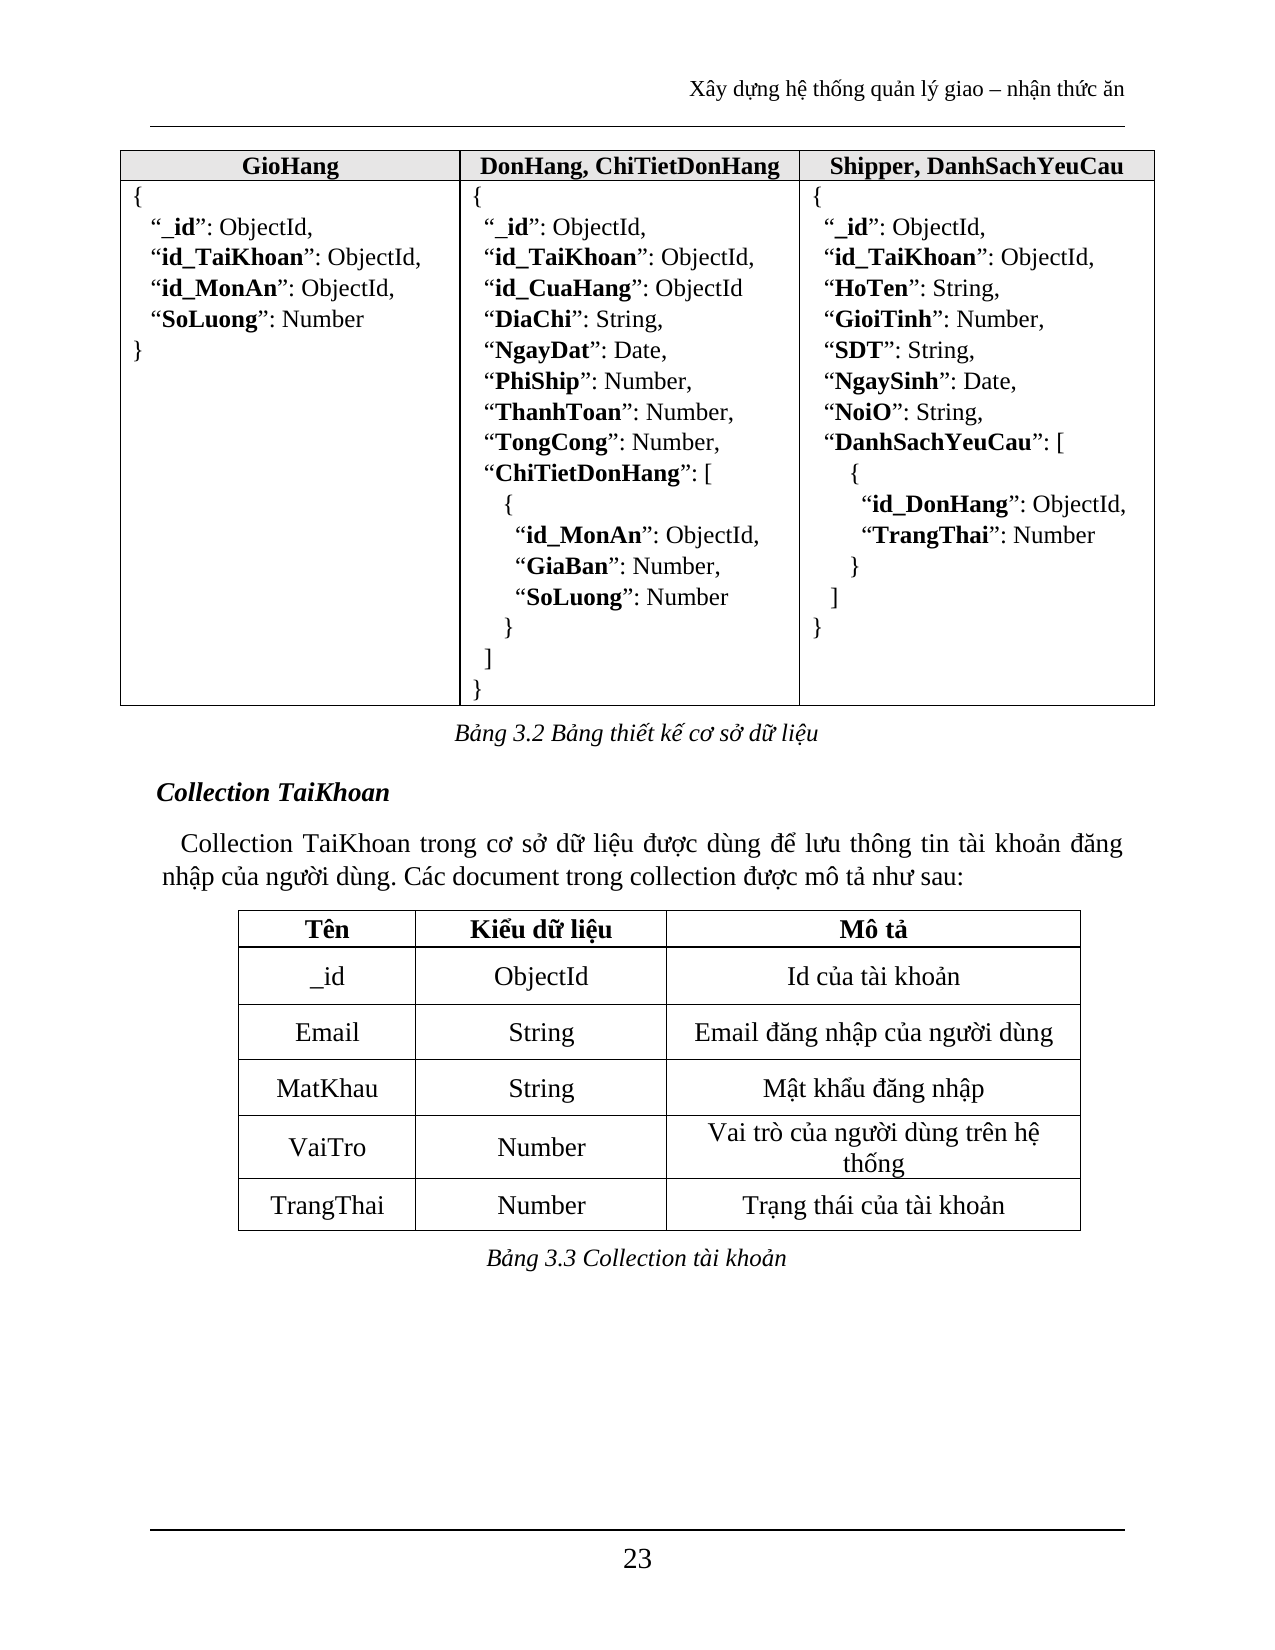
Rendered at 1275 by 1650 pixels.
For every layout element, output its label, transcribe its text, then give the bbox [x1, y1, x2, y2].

table_cell Mật khẩu đăng nhập [667, 1060, 1080, 1115]
table_cell String [416, 1005, 666, 1059]
text Bảng 3.2 Bảng thiết kế cơ sở dữ liệu [150, 718, 1125, 747]
table_cell String [416, 1060, 666, 1115]
table_cell Vai trò của người dùng trên hệ thống [667, 1116, 1080, 1178]
table_cell ObjectId [416, 948, 666, 1004]
text Collection TaiKhoan [156, 776, 1125, 808]
table_cell { “_id”: ObjectId, “id_TaiKhoan”: ObjectId, “id_MonAn”: ObjectId, “SoLuong”: Number } [121, 181, 459, 705]
table_header GioHang [121, 151, 459, 180]
text Bảng 3.3 Collection tài khoản [150, 1243, 1125, 1272]
table_cell _id [239, 948, 415, 1004]
table_cell Number [416, 1116, 666, 1178]
table_cell TrangThai [239, 1179, 415, 1230]
table_cell Number [416, 1179, 666, 1230]
table_cell Email đăng nhập của người dùng [667, 1005, 1080, 1059]
table_cell { “_id”: ObjectId, “id_TaiKhoan”: ObjectId, “id_CuaHang”: ObjectId “DiaChi”: String, “NgayDat”: Date, “PhiShip”: Number, “ThanhToan”: Number, “TongCong”: Number, “ChiTietDonHang”: [ { “id_MonAn”: ObjectId, “GiaBan”: Number, “SoLuong”: Number } ] } [461, 181, 799, 705]
table_cell { “_id”: ObjectId, “id_TaiKhoan”: ObjectId, “HoTen”: String, “GioiTinh”: Number, “SDT”: String, “NgaySinh”: Date, “NoiO”: String, “DanhSachYeuCau”: [ { “id_DonHang”: ObjectId, “TrangThai”: Number } ] } [800, 181, 1154, 705]
table_cell VaiTro [239, 1116, 415, 1178]
table_cell Email [239, 1005, 415, 1059]
text Collection TaiKhoan trong cơ sở dữ liệu được dùng để lưu thông tin tài khoản đăng nhập của người dùng. Các document trong collection được mô tả như sau: [162, 827, 1125, 891]
table_header Mô tả [667, 911, 1080, 946]
table_cell MatKhau [239, 1060, 415, 1115]
table_header Kiểu dữ liệu [416, 911, 666, 946]
table_header Shipper, DanhSachYeuCau [800, 151, 1154, 180]
table_cell Id của tài khoản [667, 948, 1080, 1004]
table_cell Trạng thái của tài khoản [667, 1179, 1080, 1230]
table_header DonHang, ChiTietDonHang [461, 151, 799, 180]
table_header Tên [239, 911, 415, 946]
